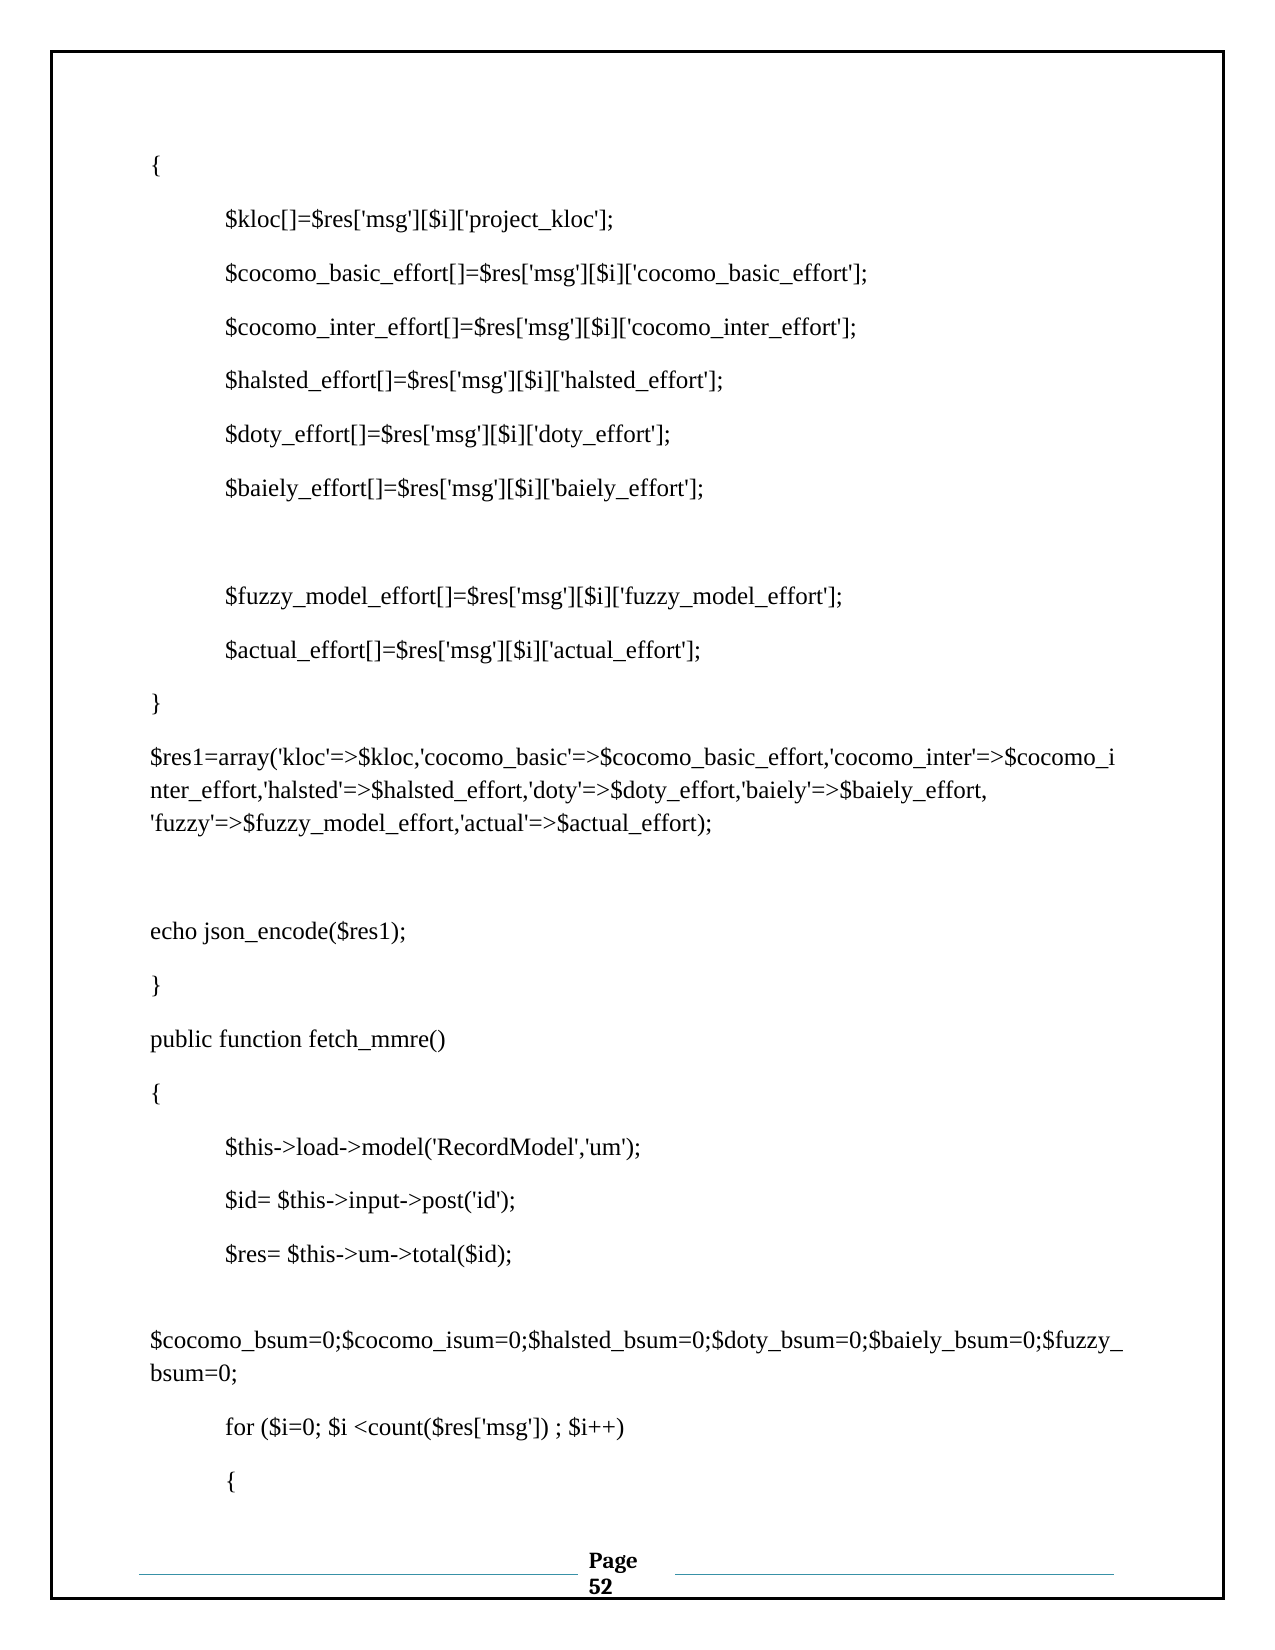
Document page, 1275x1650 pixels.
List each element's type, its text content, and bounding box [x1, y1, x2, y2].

text $cocomo_inter_effort[]=$res['msg'][$i]['cocomo_inter_effort']; [150, 312, 1125, 340]
text { [150, 1466, 1125, 1495]
text $halsted_effort[]=$res['msg'][$i]['halsted_effort']; [150, 365, 1125, 394]
text $doty_effort[]=$res['msg'][$i]['doty_effort']; [150, 419, 1125, 448]
text $baiely_effort[]=$res['msg'][$i]['baiely_effort']; [150, 473, 1125, 502]
text { [150, 150, 1125, 179]
text $kloc[]=$res['msg'][$i]['project_kloc']; [150, 204, 1125, 233]
text } [150, 688, 1125, 717]
text $fuzzy_model_effort[]=$res['msg'][$i]['fuzzy_model_effort']; [150, 581, 1125, 609]
text echo json_encode($res1); [150, 916, 1125, 945]
text } [150, 970, 1125, 999]
text $this->load->model('RecordModel','um'); [150, 1132, 1125, 1160]
text $res= $this->um->total($id); [150, 1239, 1125, 1268]
text { [150, 1078, 1125, 1106]
text for ($i=0; $i <count($res['msg']) ; $i++) [150, 1412, 1125, 1441]
text $cocomo_basic_effort[]=$res['msg'][$i]['cocomo_basic_effort']; [150, 258, 1125, 286]
text $res1=array('kloc'=>$kloc,'cocomo_basic'=>$cocomo_basic_effort,'cocomo_inter'=>$cocomo_inter_effort,'halsted'=>$halsted_effort,'doty'=>$doty_effort,'baiely'=>$baiely_effort, 'fuzzy'=>$fuzzy_model_effort,'actual'=>$actual_effort); [150, 742, 1125, 837]
text public function fetch_mmre() [150, 1024, 1125, 1053]
text $cocomo_bsum=0;$cocomo_isum=0;$halsted_bsum=0;$doty_bsum=0;$baiely_bsum=0;$fuzzy_bsum=0; [150, 1293, 1125, 1387]
text $id= $this->input->post('id'); [150, 1185, 1125, 1214]
text $actual_effort[]=$res['msg'][$i]['actual_effort']; [150, 635, 1125, 663]
